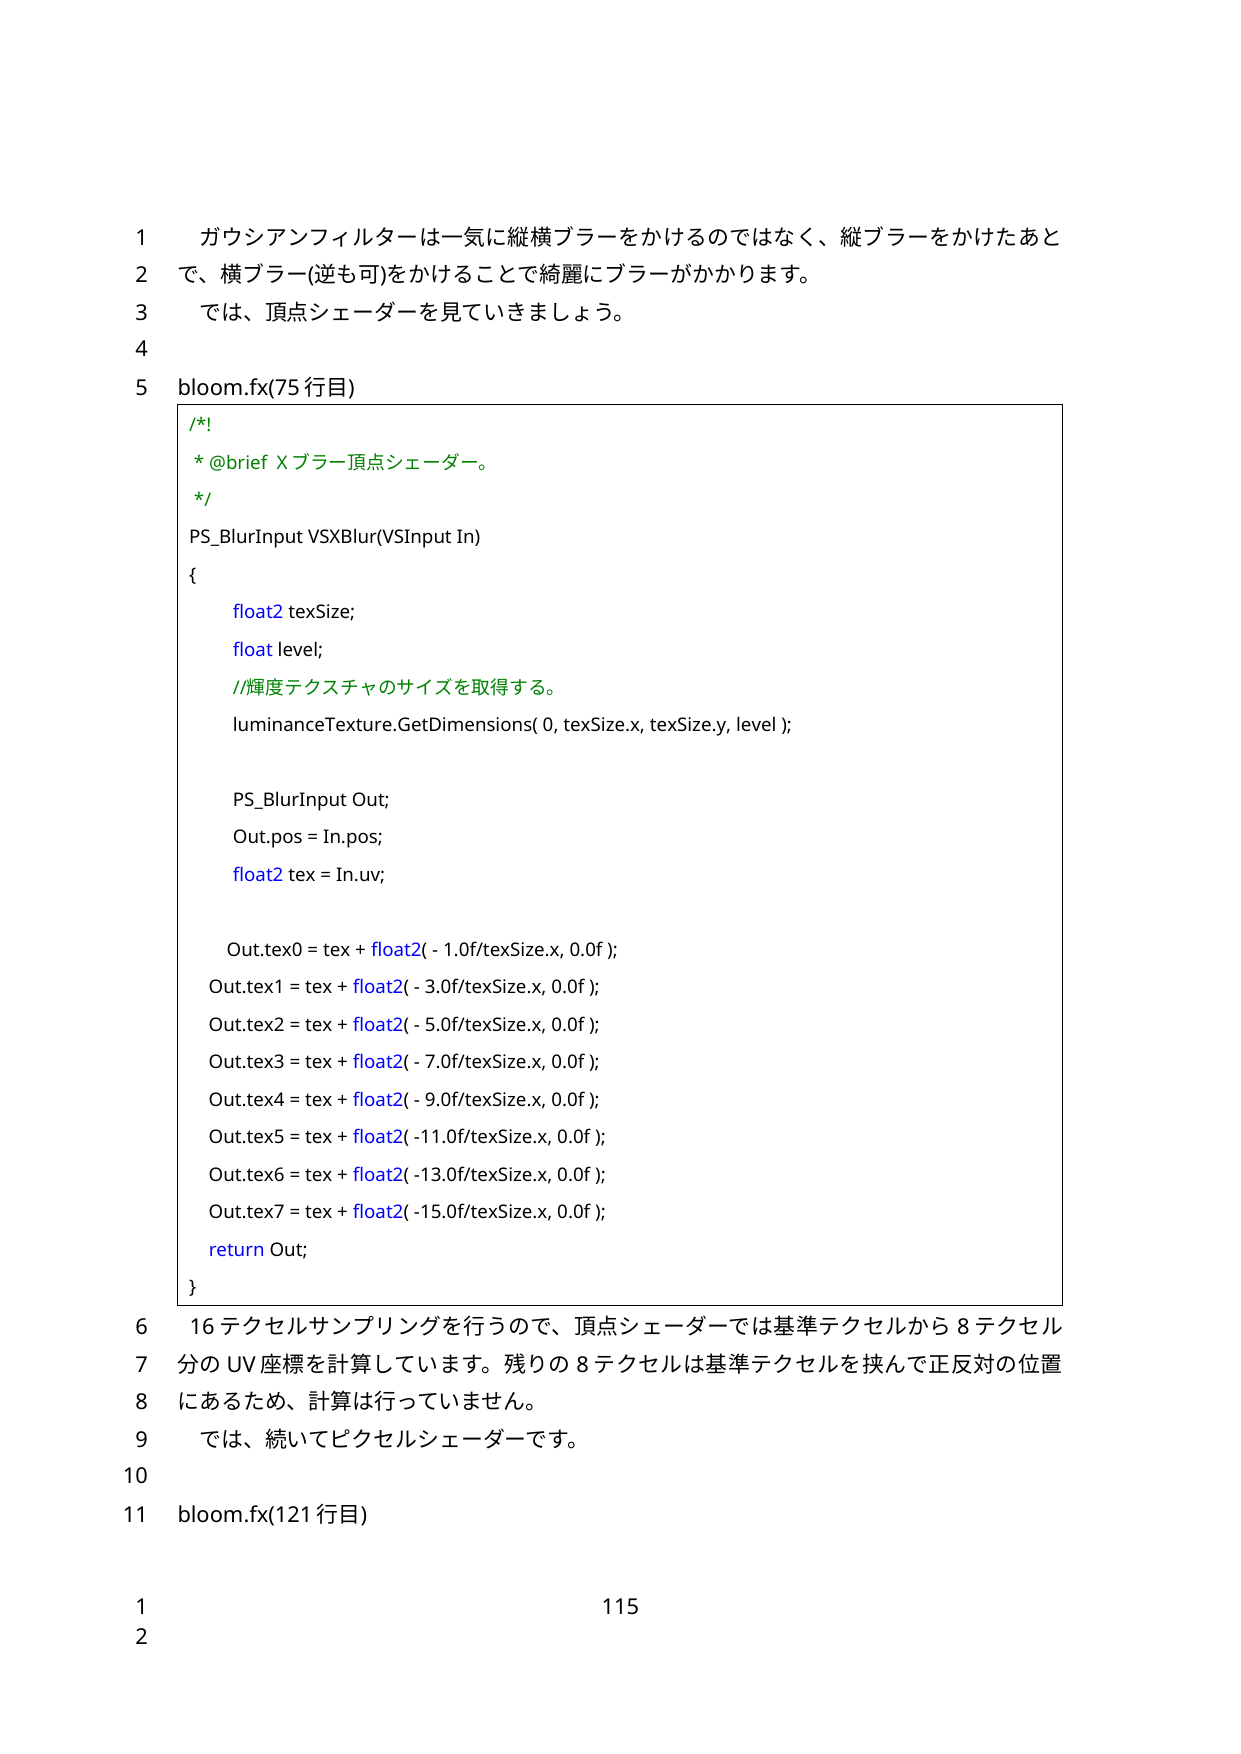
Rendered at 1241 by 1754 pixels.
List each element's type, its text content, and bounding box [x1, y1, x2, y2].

text ガウシアンフィルターは一気に縦横ブラーをかけるのではなく、縦ブラーをかけたあとで、横ブラー(逆も可)をかけることで綺麗にブラーがかかります。 [177, 217, 1063, 292]
text では、頂点シェーダーを見ていきましょう。 [177, 292, 1063, 329]
text bloom.fx(121行目) [177, 1494, 1063, 1531]
text bloom.fx(75行目) [177, 367, 1063, 404]
table_header /*! * @brief Xブラー頂点シェーダー。 */ PS_BlurInput VSXBlur(VSInput In) { float2 texSize; float level; //輝度テクスチャのサイズを取得する。 luminanceTexture.GetDimensions( 0, texSize.x, texSize.y, level ); PS_BlurInput Out; Out.pos = In.pos; float2 tex = In.uv; Out.tex0 = tex + float2( - 1.0f/texSize.x, 0.0f ); Out.tex1 = tex + float2( - 3.0f/texSize.x, 0.0f ); Out.tex2 = tex + float2( - 5.0f/texSize.x, 0.0f ); Out.tex3 = tex + float2( - 7.0f/texSize.x, 0.0f ); Out.tex4 = tex + float2( - 9.0f/texSize.x, 0.0f ); Out.tex5 = tex + float2( -11.0f/texSize.x, 0.0f ); Out.tex6 = tex + float2( -13.0f/texSize.x, 0.0f ); Out.tex7 = tex + float2( -15.0f/texSize.x, 0.0f ); return Out; } [178, 405, 1062, 1305]
text 16テクセルサンプリングを行うので、頂点シェーダーでは基準テクセルから8テクセル分のUV座標を計算しています。残りの8テクセルは基準テクセルを挟んで正反対の位置にあるため、計算は行っていません。 [177, 1306, 1063, 1419]
text では、続いてピクセルシェーダーです。 [177, 1419, 1063, 1456]
